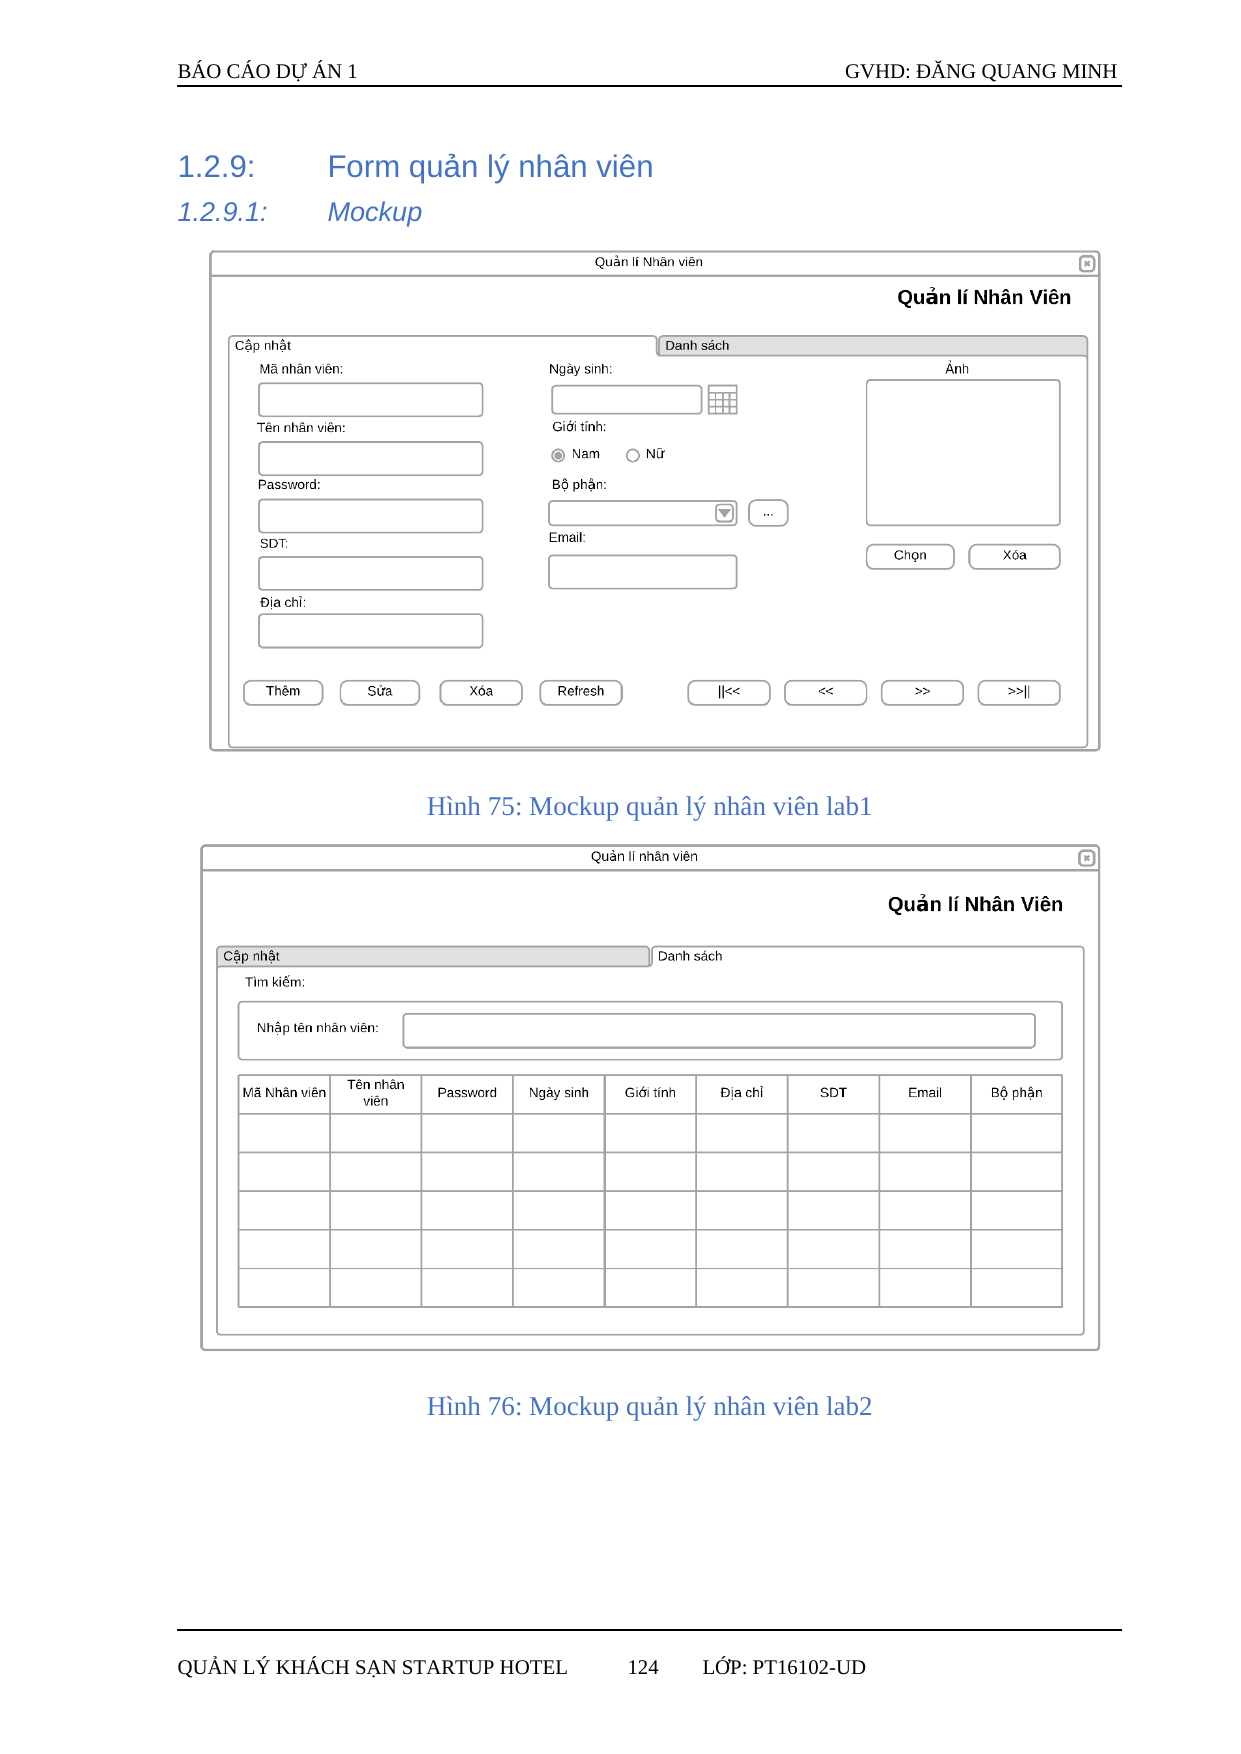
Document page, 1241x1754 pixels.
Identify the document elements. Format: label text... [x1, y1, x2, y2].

subtitle Form quản lý nhân viên [177, 148, 1122, 184]
text Hình 76: Mockup quản lý nhân viên lab2 [177, 1390, 1122, 1421]
subtitle Mockup [177, 196, 1122, 227]
picture [177, 227, 1123, 774]
picture [177, 821, 1123, 1374]
